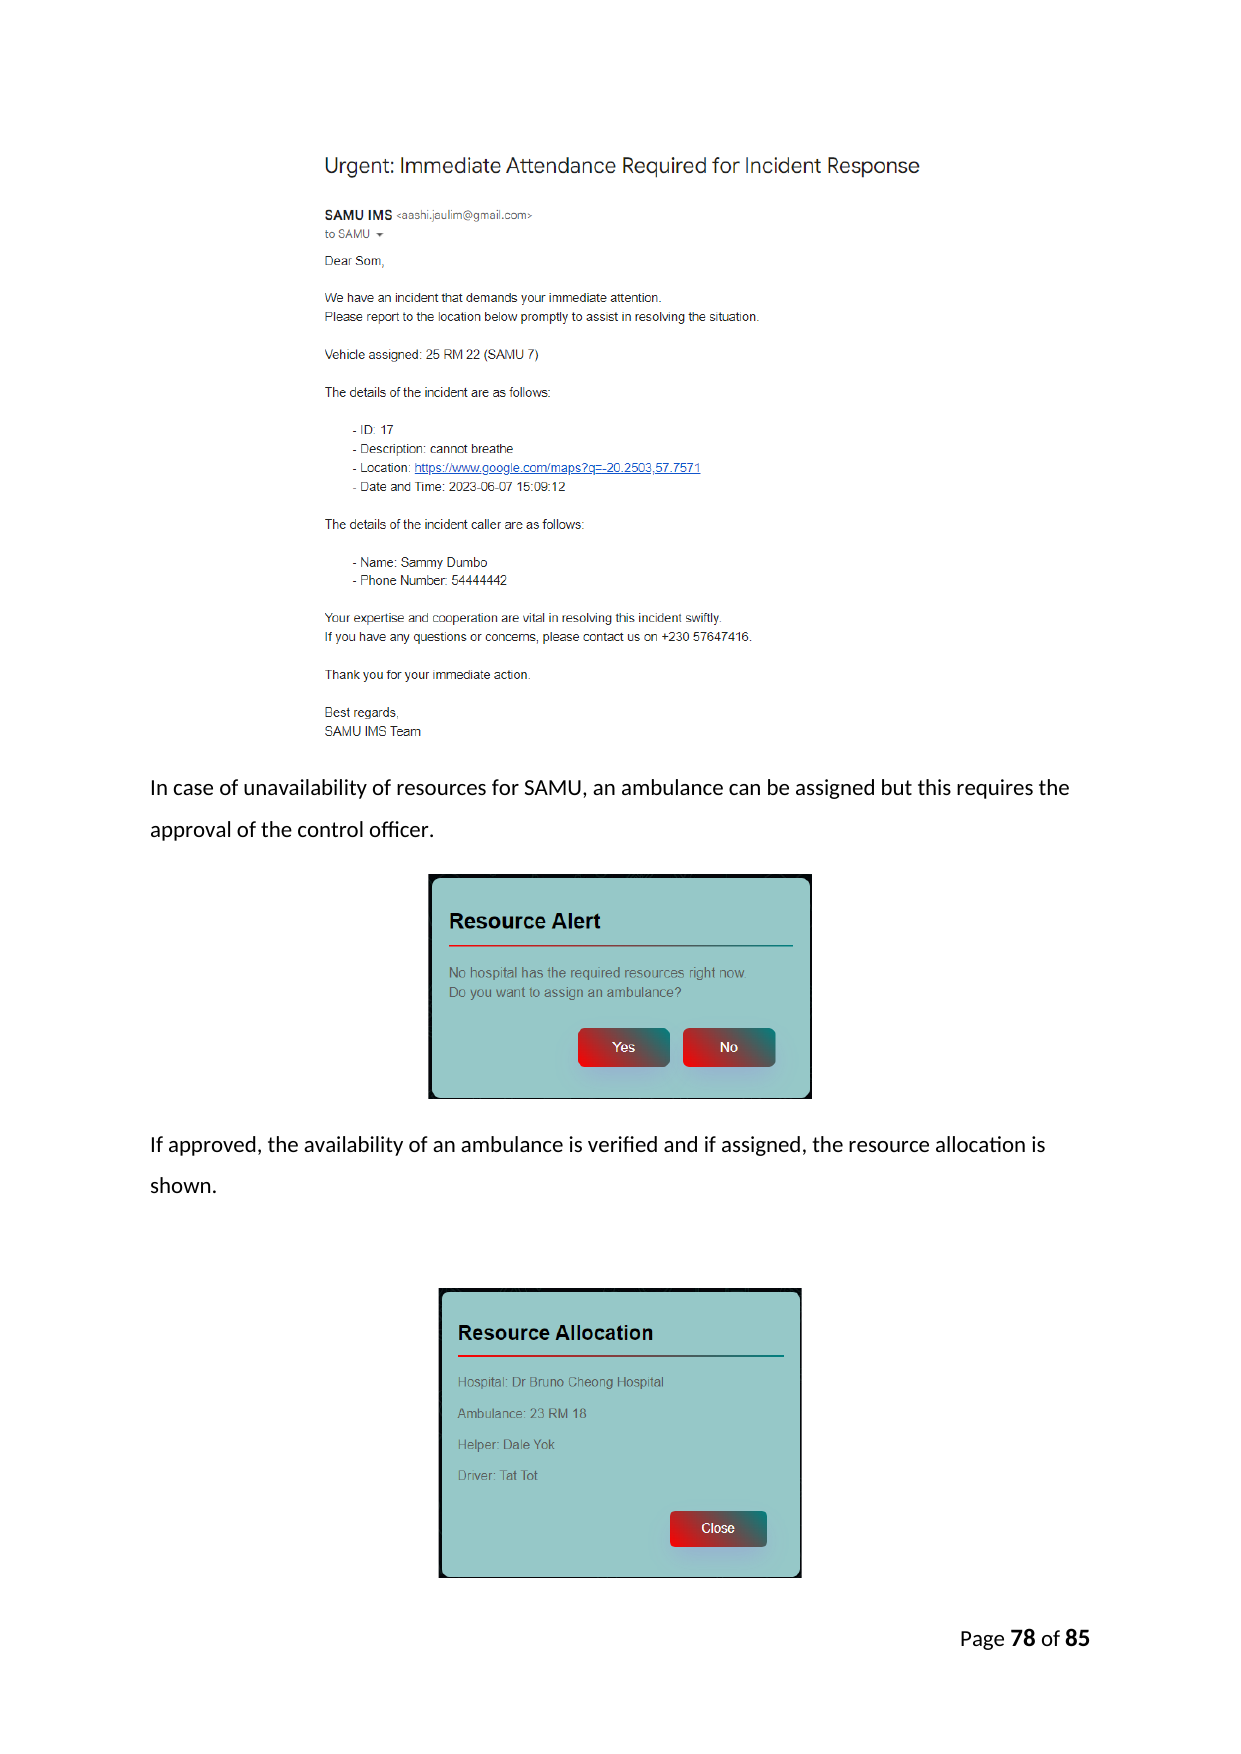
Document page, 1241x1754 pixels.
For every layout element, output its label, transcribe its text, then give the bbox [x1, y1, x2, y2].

picture [428, 874, 812, 1099]
text If approved, the availability of an ambulance is verified and if assigned, the resource allocation is shown. [150, 1130, 1090, 1200]
text In case of unavailability of resources for SAMU, an ambulance can be assigned but this requires the approval of the control officer. [150, 773, 1090, 843]
picture [438, 1288, 802, 1578]
picture [319, 150, 921, 743]
